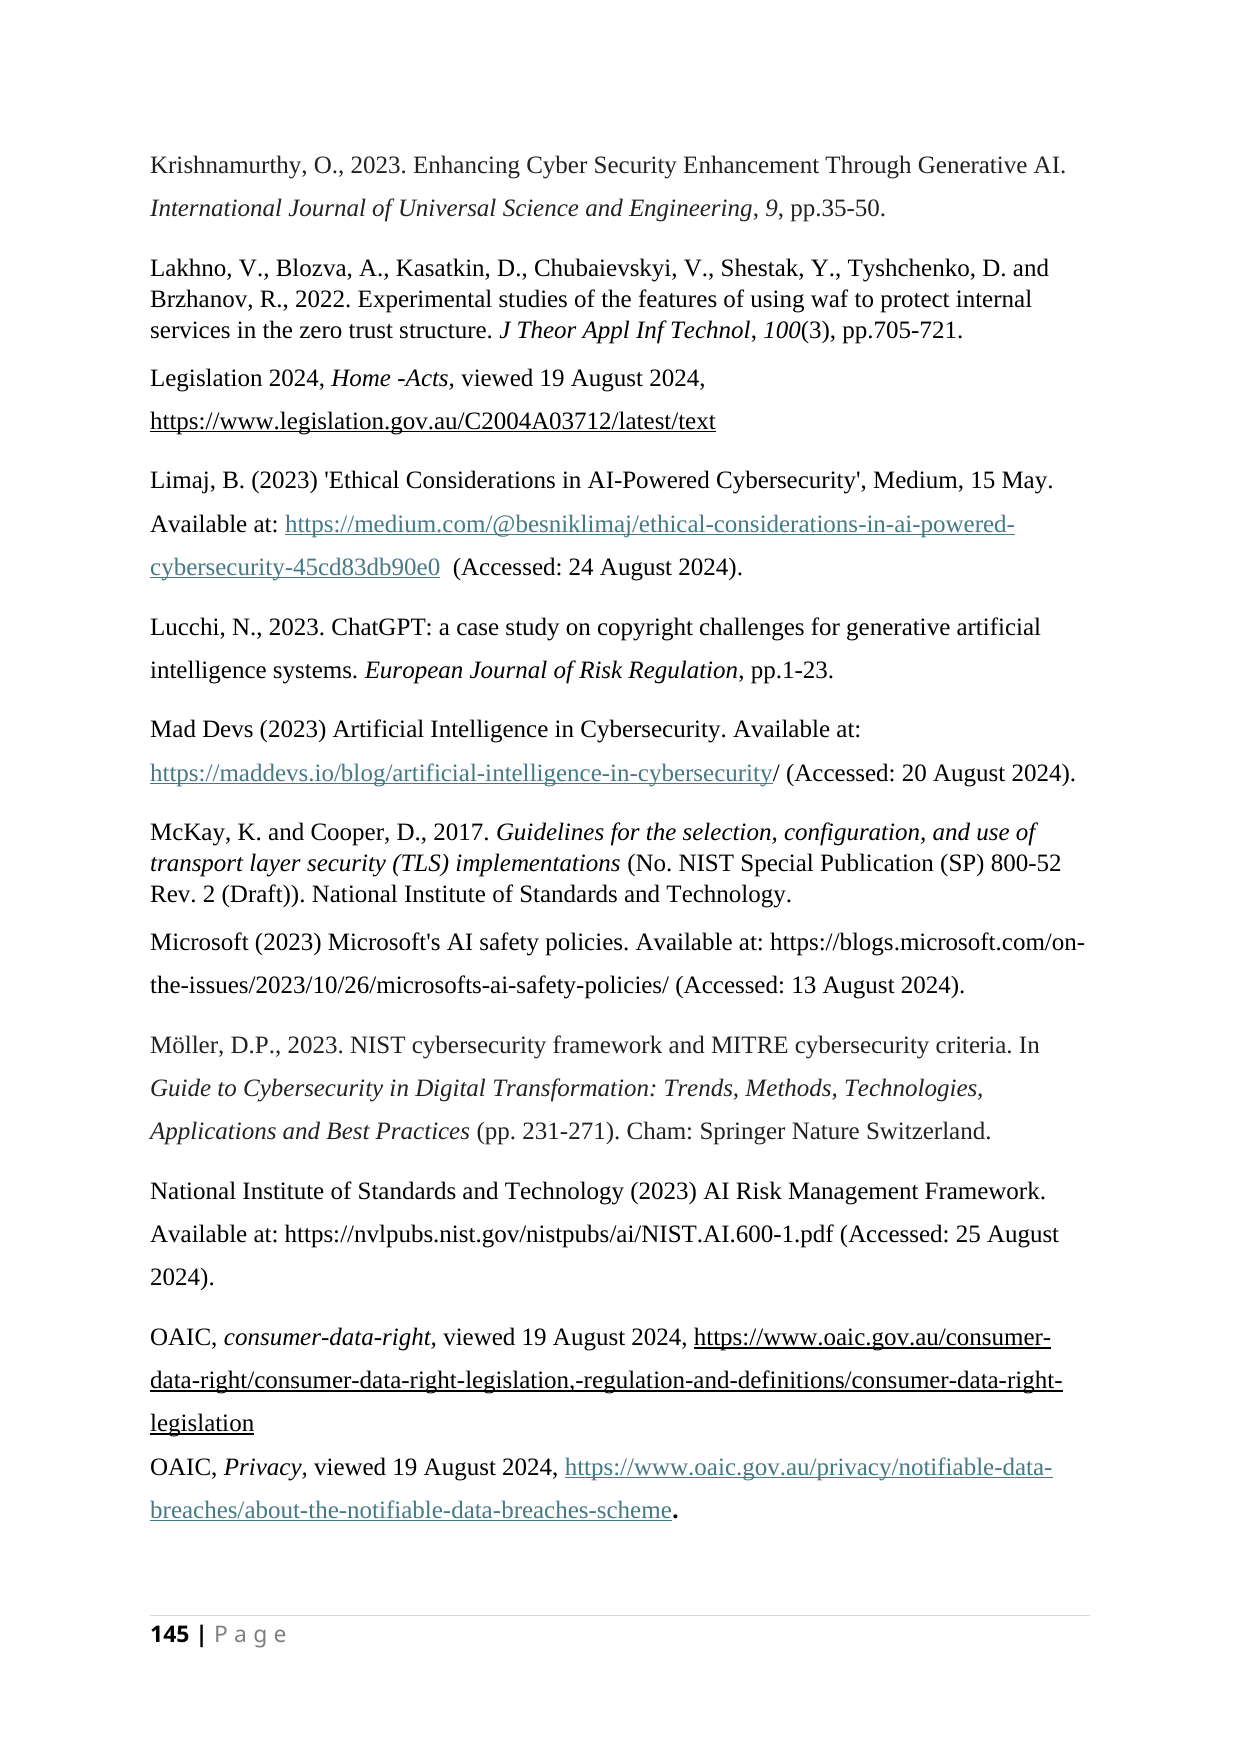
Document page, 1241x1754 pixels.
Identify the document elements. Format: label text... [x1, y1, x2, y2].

text OAIC, consumer-data-right, viewed 19 August 2024, https://www.oaic.gov.au/consumer-data-right/consumer-data-right-legislation,-regulation-and-definitions/consumer-data-right-legislation [150, 1322, 1090, 1437]
text OAIC, Privacy, viewed 19 August 2024, https://www.oaic.gov.au/privacy/notifiable-data-breaches/about-the-notifiable-data-breaches-scheme. [150, 1452, 1090, 1523]
text Lucchi, N., 2023. ChatGPT: a case study on copyright challenges for generative artificial intelligence systems. European Journal of Risk Regulation, pp.1-23. [150, 612, 1090, 683]
text Legislation 2024, Home -Acts, viewed 19 August 2024, https://www.legislation.gov.au/C2004A03712/latest/text [150, 363, 1090, 434]
text Mad Devs (2023) Artificial Intelligence in Cybersecurity. Available at: https://maddevs.io/blog/artificial-intelligence-in-cybersecurity/ (Accessed: 20 August 2024). [150, 714, 1090, 786]
text Möller, D.P., 2023. NIST cybersecurity framework and MITRE cybersecurity criteria. In Guide to Cybersecurity in Digital Transformation: Trends, Methods, Technologies, Applications and Best Practices (pp. 231-271). Cham: Springer Nature Switzerland. [150, 1030, 1090, 1145]
text Lakhno, V., Blozva, A., Kasatkin, D., Chubaievskyi, V., Shestak, Y., Tyshchenko, D. and Brzhanov, R., 2022. Experimental studies of the features of using waf to protect internal services in the zero trust structure. J Theor Appl Inf Technol, 100(3), pp.705-721. [150, 253, 1090, 344]
text Limaj, B. (2023) 'Ethical Considerations in AI-Powered Cybersecurity', Medium, 15 May. Available at: https://medium.com/@besniklimaj/ethical-considerations-in-ai-powered-cybersecurity-45cd83db90e0 (Accessed: 24 August 2024). [150, 466, 1090, 581]
text McKay, K. and Cooper, D., 2017. Guidelines for the selection, configuration, and use of transport layer security (TLS) implementations (No. NIST Special Publication (SP) 800-52 Rev. 2 (Draft)). National Institute of Standards and Technology. [150, 817, 1090, 908]
text Krishnamurthy, O., 2023. Enhancing Cyber Security Enhancement Through Generative AI. International Journal of Universal Science and Engineering, 9, pp.35-50. [150, 150, 1090, 222]
text National Institute of Standards and Technology (2023) AI Risk Management Framework. Available at: https://nvlpubs.nist.gov/nistpubs/ai/NIST.AI.600-1.pdf (Accessed: 25 August 2024). [150, 1176, 1090, 1291]
text Microsoft (2023) Microsoft's AI safety policies. Available at: https://blogs.microsoft.com/on-the-issues/2023/10/26/microsofts-ai-safety-policies/ (Accessed: 13 August 2024). [150, 927, 1090, 999]
